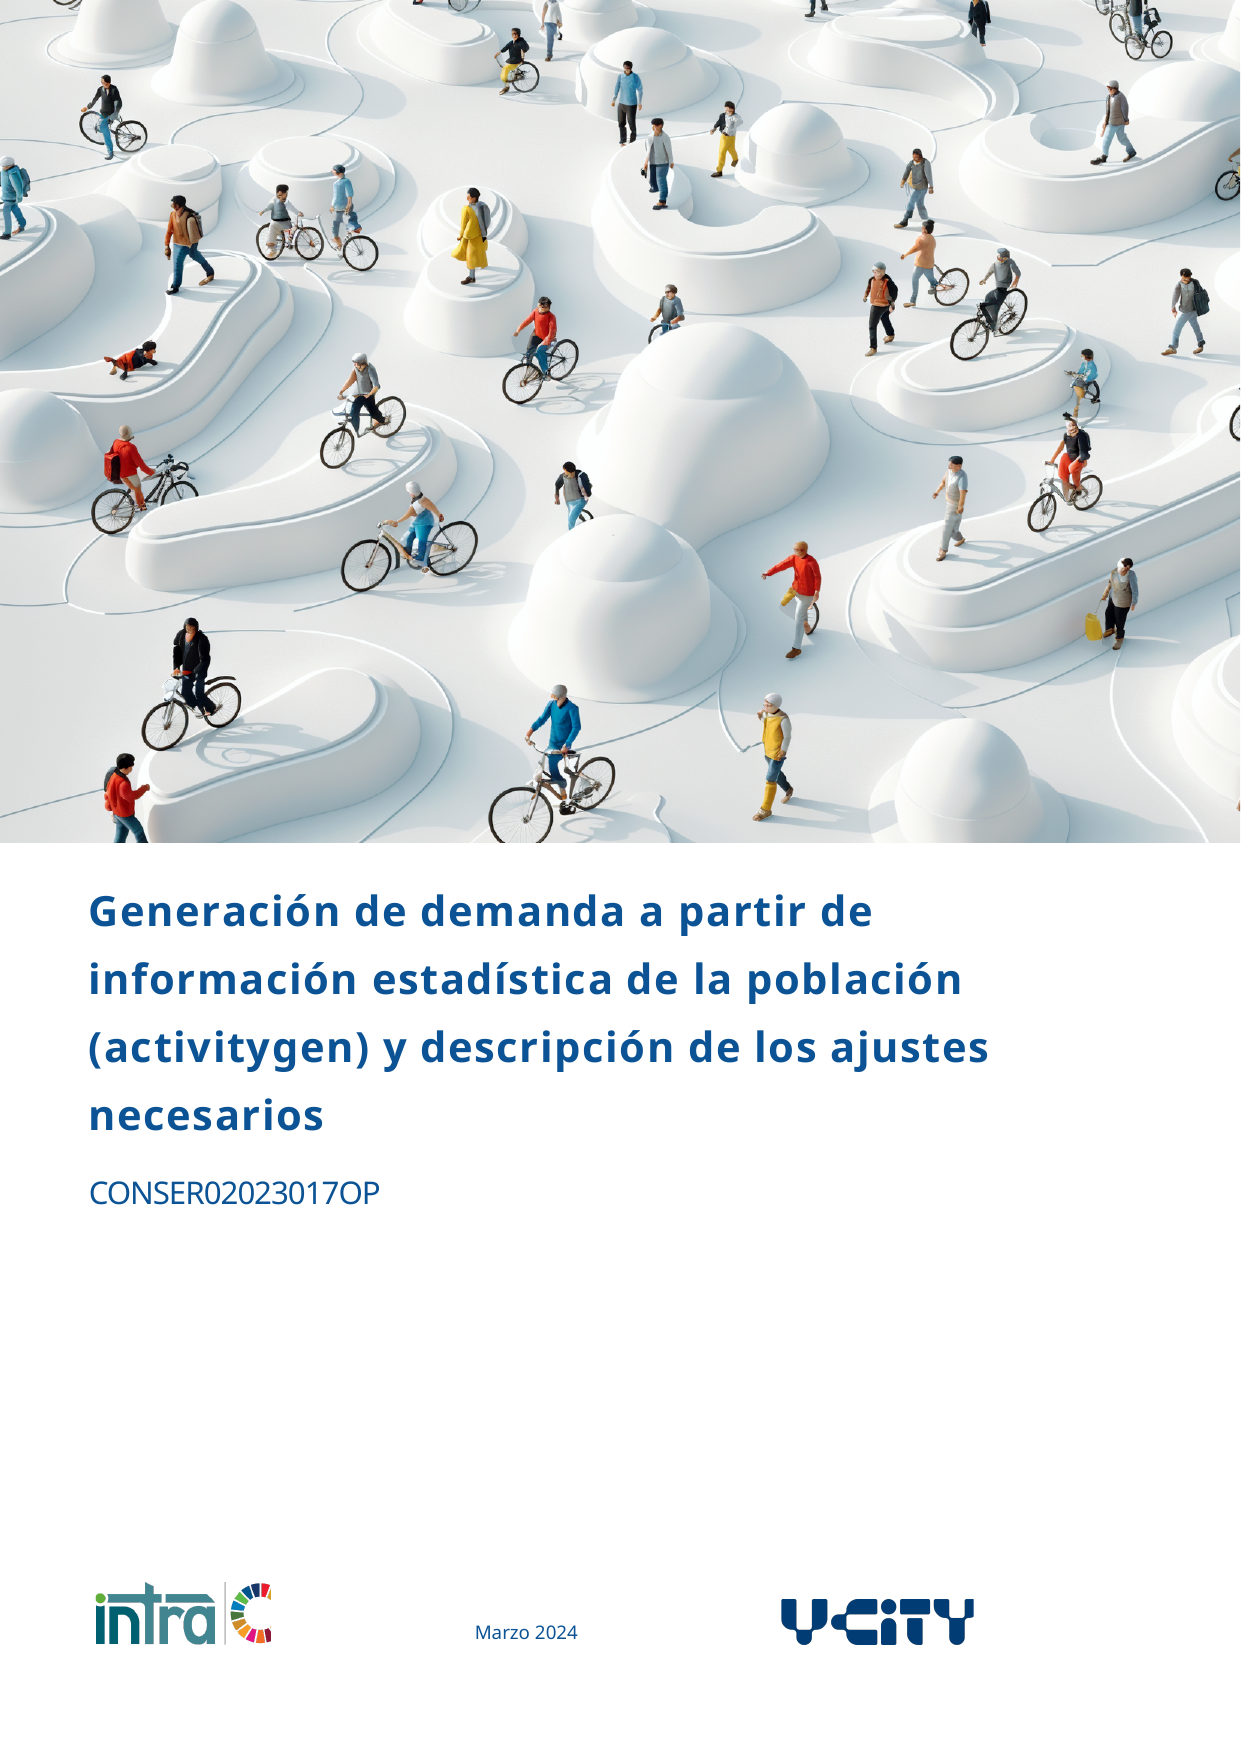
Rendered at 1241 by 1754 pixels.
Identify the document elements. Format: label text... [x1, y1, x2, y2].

title CONSER02023017OP [88, 1171, 1063, 1213]
picture [0, 0, 1241, 843]
subtitle Generación de demanda a partir de información estadística de la población (activitygen) y descripción de los ajustes necesarios [88, 881, 1078, 1143]
picture [781, 1599, 974, 1645]
picture [95, 1582, 271, 1645]
